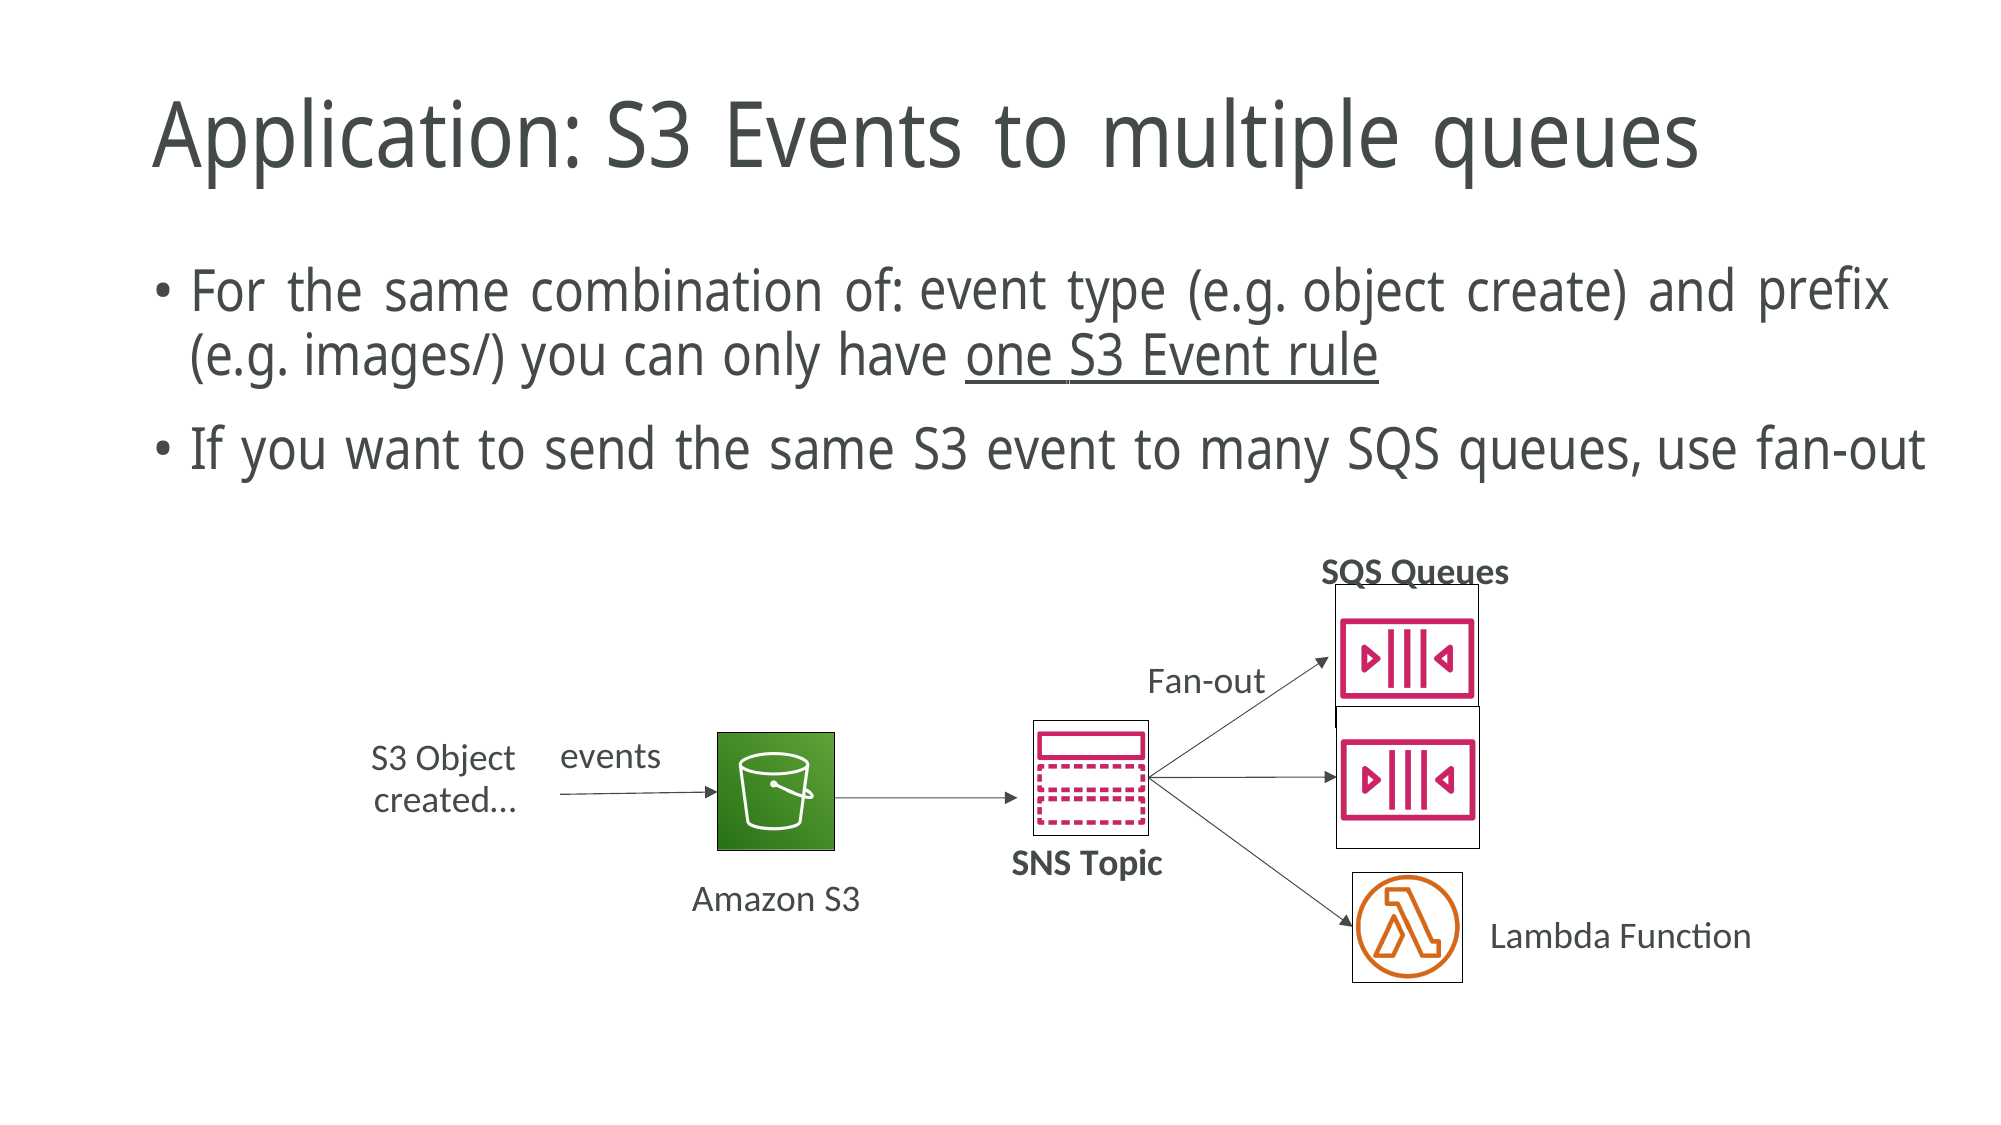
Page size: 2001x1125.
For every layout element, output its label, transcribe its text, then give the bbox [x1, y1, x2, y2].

picture [1034, 721, 1148, 835]
text (e.g. images/) you can only have one S3 Event rule [190, 324, 1985, 388]
list For the same combination of: event type (e.g. object create) and prefix [152, 259, 1985, 324]
list If you want to send the same S3 event to many SQS queues, use fan-out [152, 407, 1985, 486]
picture [1337, 707, 1479, 848]
text Lambda Function [1490, 912, 1985, 958]
picture [718, 733, 834, 850]
subtitle Application: S3 Events to multiple queues [152, 69, 1985, 194]
text S3 Object created… [232, 735, 516, 822]
picture [1336, 594, 1480, 706]
text Amazon S3 [692, 875, 864, 921]
picture [1353, 873, 1462, 982]
text SQS Queues [1321, 548, 1985, 594]
